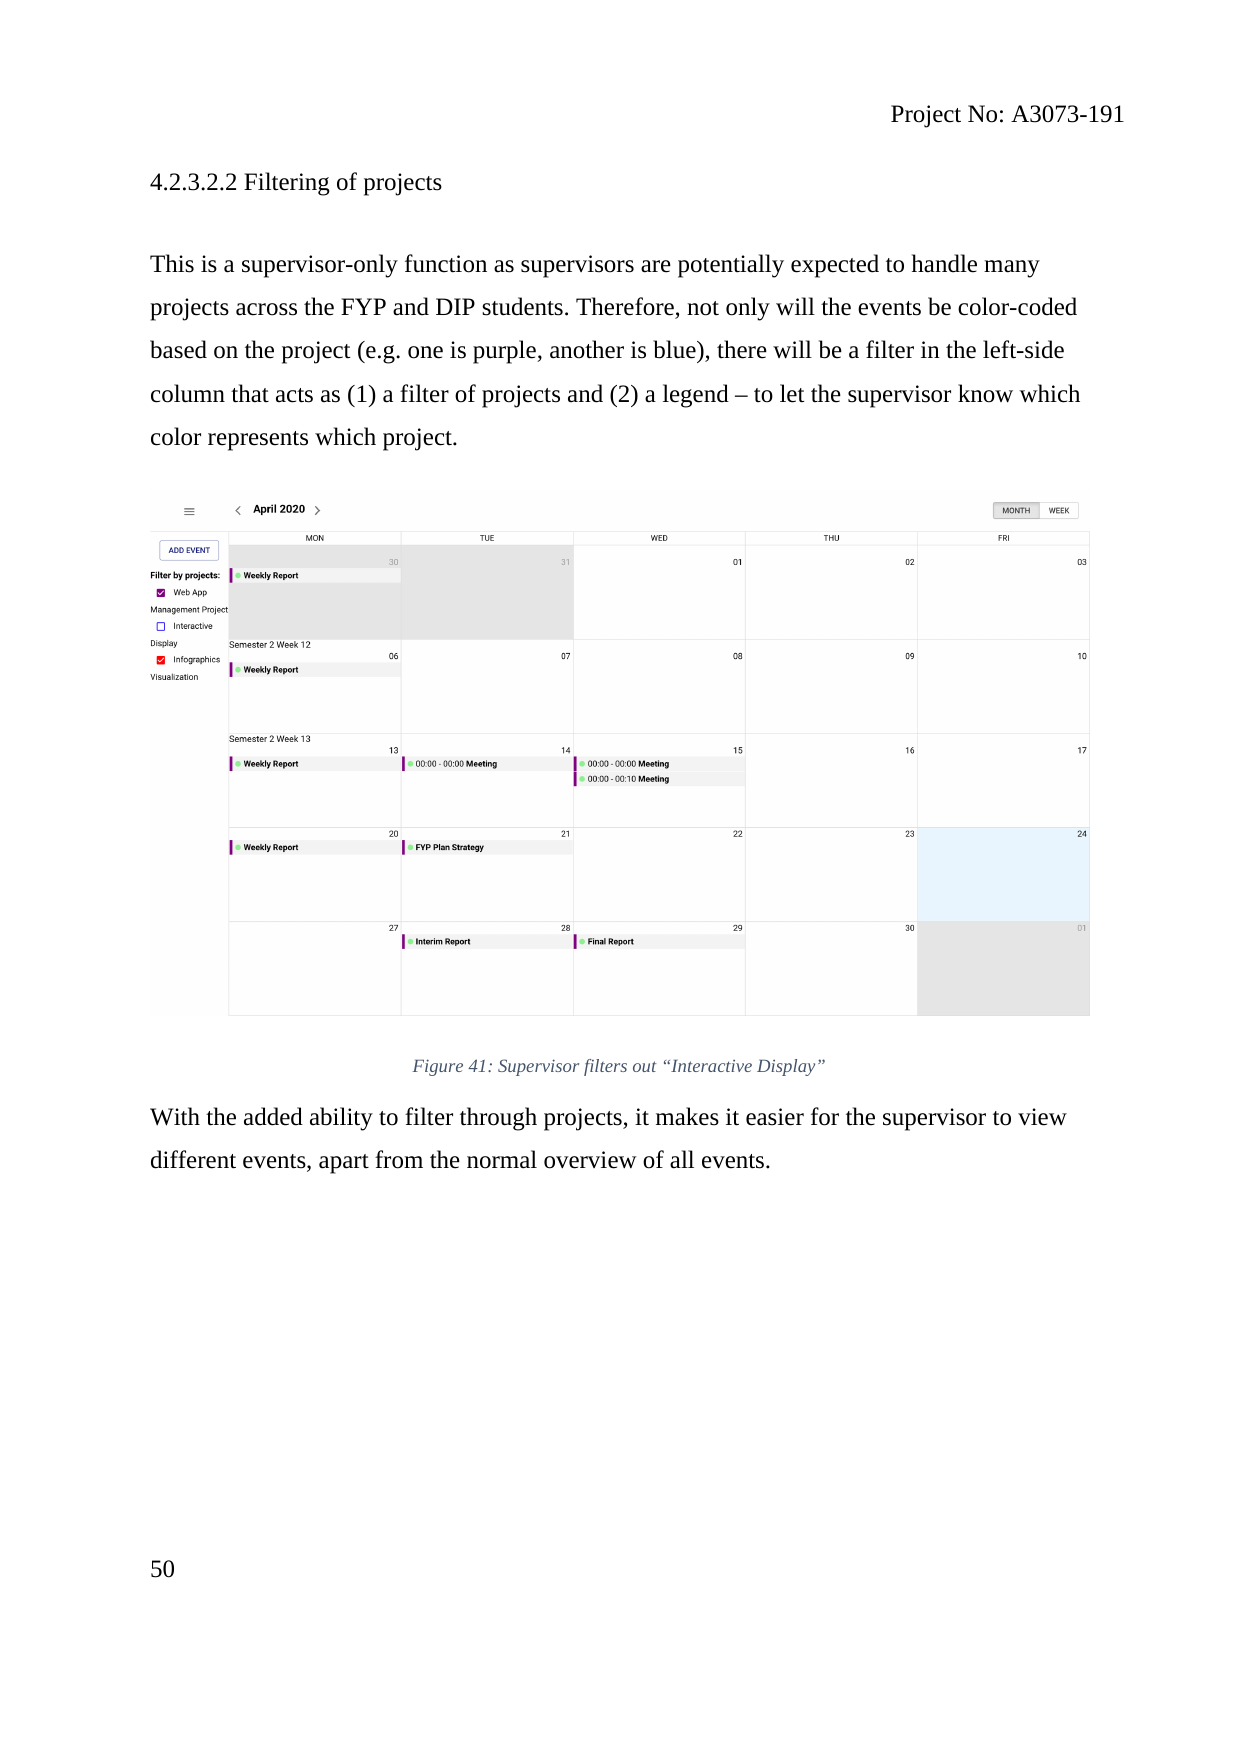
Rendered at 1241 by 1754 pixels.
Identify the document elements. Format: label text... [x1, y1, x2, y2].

subtitle 4.2.3.2.2 Filtering of projects [150, 167, 1090, 196]
text This is a supervisor-only function as supervisors are potentially expected to handle many projects across the FYP and DIP students. Therefore, not only will the events be color-coded based on the project (e.g. one is purple, another is blue), there will be a filter in the left-side column that acts as (1) a filter of projects and (2) a legend – to let the supervisor know which color represents which project. [150, 249, 1090, 451]
picture [150, 490, 1090, 1016]
text Figure 41: Supervisor filters out “Interactive Display” [150, 1055, 1090, 1077]
text With the added ability to filter through projects, it makes it easier for the supervisor to view different events, apart from the normal overview of all events. [150, 1102, 1090, 1173]
